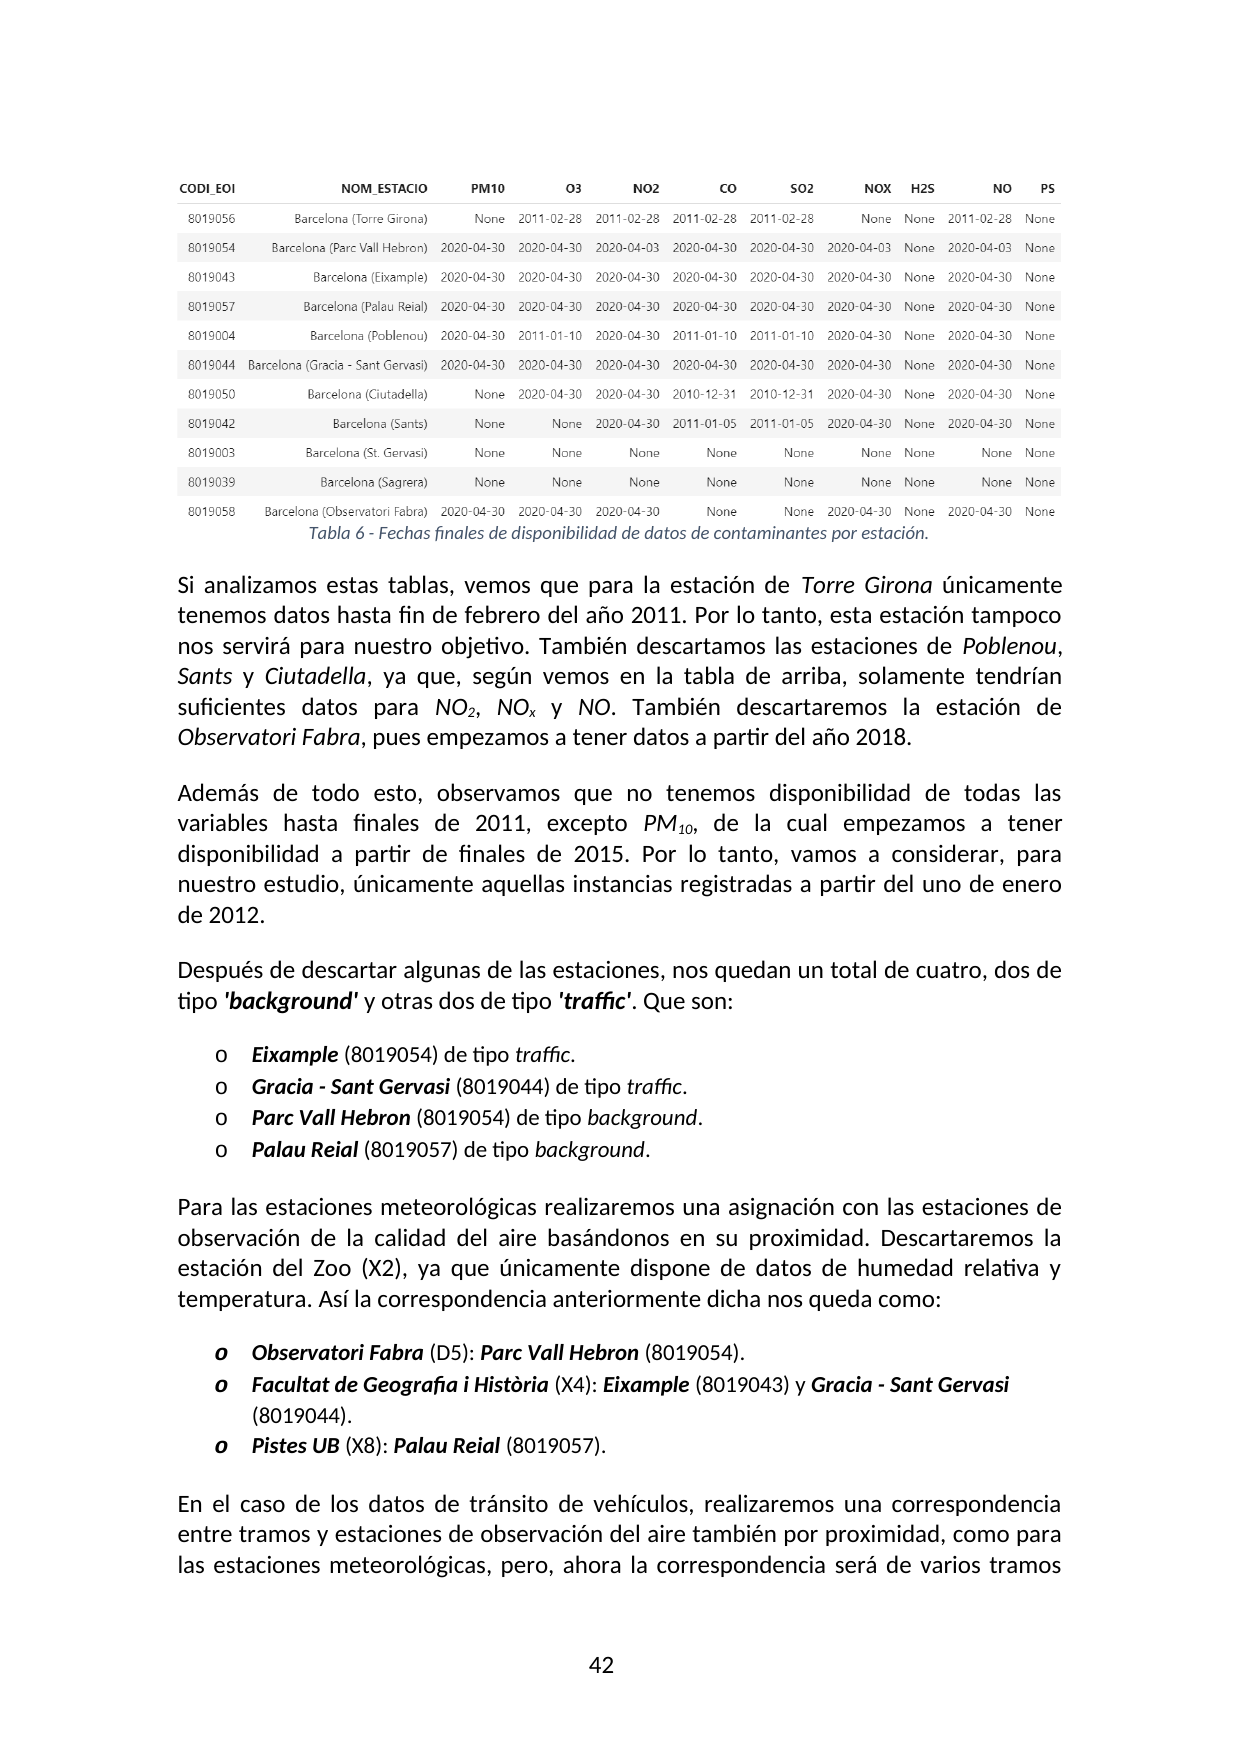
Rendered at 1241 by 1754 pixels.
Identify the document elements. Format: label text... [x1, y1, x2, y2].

list Facultat de Geografia i Història (X4): Eixample (8019043) y Gracia - Sant Gervasi (8019044). [214, 1370, 1063, 1429]
list Pistes UB (X8): Palau Reial (8019057). [214, 1431, 1063, 1461]
list Observatori Fabra (D5): Parc Vall Hebron (8019054). [214, 1338, 1063, 1368]
text Tabla 6 - Fechas finales de disponibilidad de datos de contaminantes por estación. [177, 521, 1063, 544]
text Si analizamos estas tablas, vemos que para la estación de Torre Girona únicamente tenemos datos hasta fin de febrero del año 2011. Por lo tanto, esta estación tampoco nos servirá para nuestro objetivo. También descartamos las estaciones de Poblenou, Sants y Ciutadella, ya que, según vemos en la tabla de arriba, solamente tendrían suficientes datos para NO2, NOx y NO. También descartaremos la estación de Observatori Fabra, pues empezamos a tener datos a partir del año 2018. [177, 569, 1063, 752]
text Además de todo esto, observamos que no tenemos disponibilidad de todas las variables hasta finales de 2011, excepto PM10, de la cual empezamos a tener disponibilidad a partir de finales de 2015. Por lo tanto, vamos a considerar, para nuestro estudio, únicamente aquellas instancias registradas a partir del uno de enero de 2012. [177, 777, 1063, 929]
text Para las estaciones meteorológicas realizaremos una asignación con las estaciones de observación de la calidad del aire basándonos en su proximidad. Descartaremos la estación del Zoo (X2), ya que únicamente dispone de datos de humedad relativa y temperatura. Así la correspondencia anteriormente dicha nos queda como: [177, 1191, 1063, 1313]
list Palau Reial (8019057) de tipo background. [214, 1135, 1063, 1164]
list Parc Vall Hebron (8019054) de tipo background. [214, 1103, 1063, 1133]
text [177, 1488, 1063, 1579]
text Después de descartar algunas de las estaciones, nos quedan un total de cuatro, dos de tipo 'background' y otras dos de tipo 'traffic'. Que son: [177, 954, 1063, 1016]
list Eixample (8019054) de tipo traffic. [214, 1041, 1063, 1070]
list Gracia - Sant Gervasi (8019044) de tipo traffic. [214, 1072, 1063, 1101]
picture [177, 178, 1063, 521]
